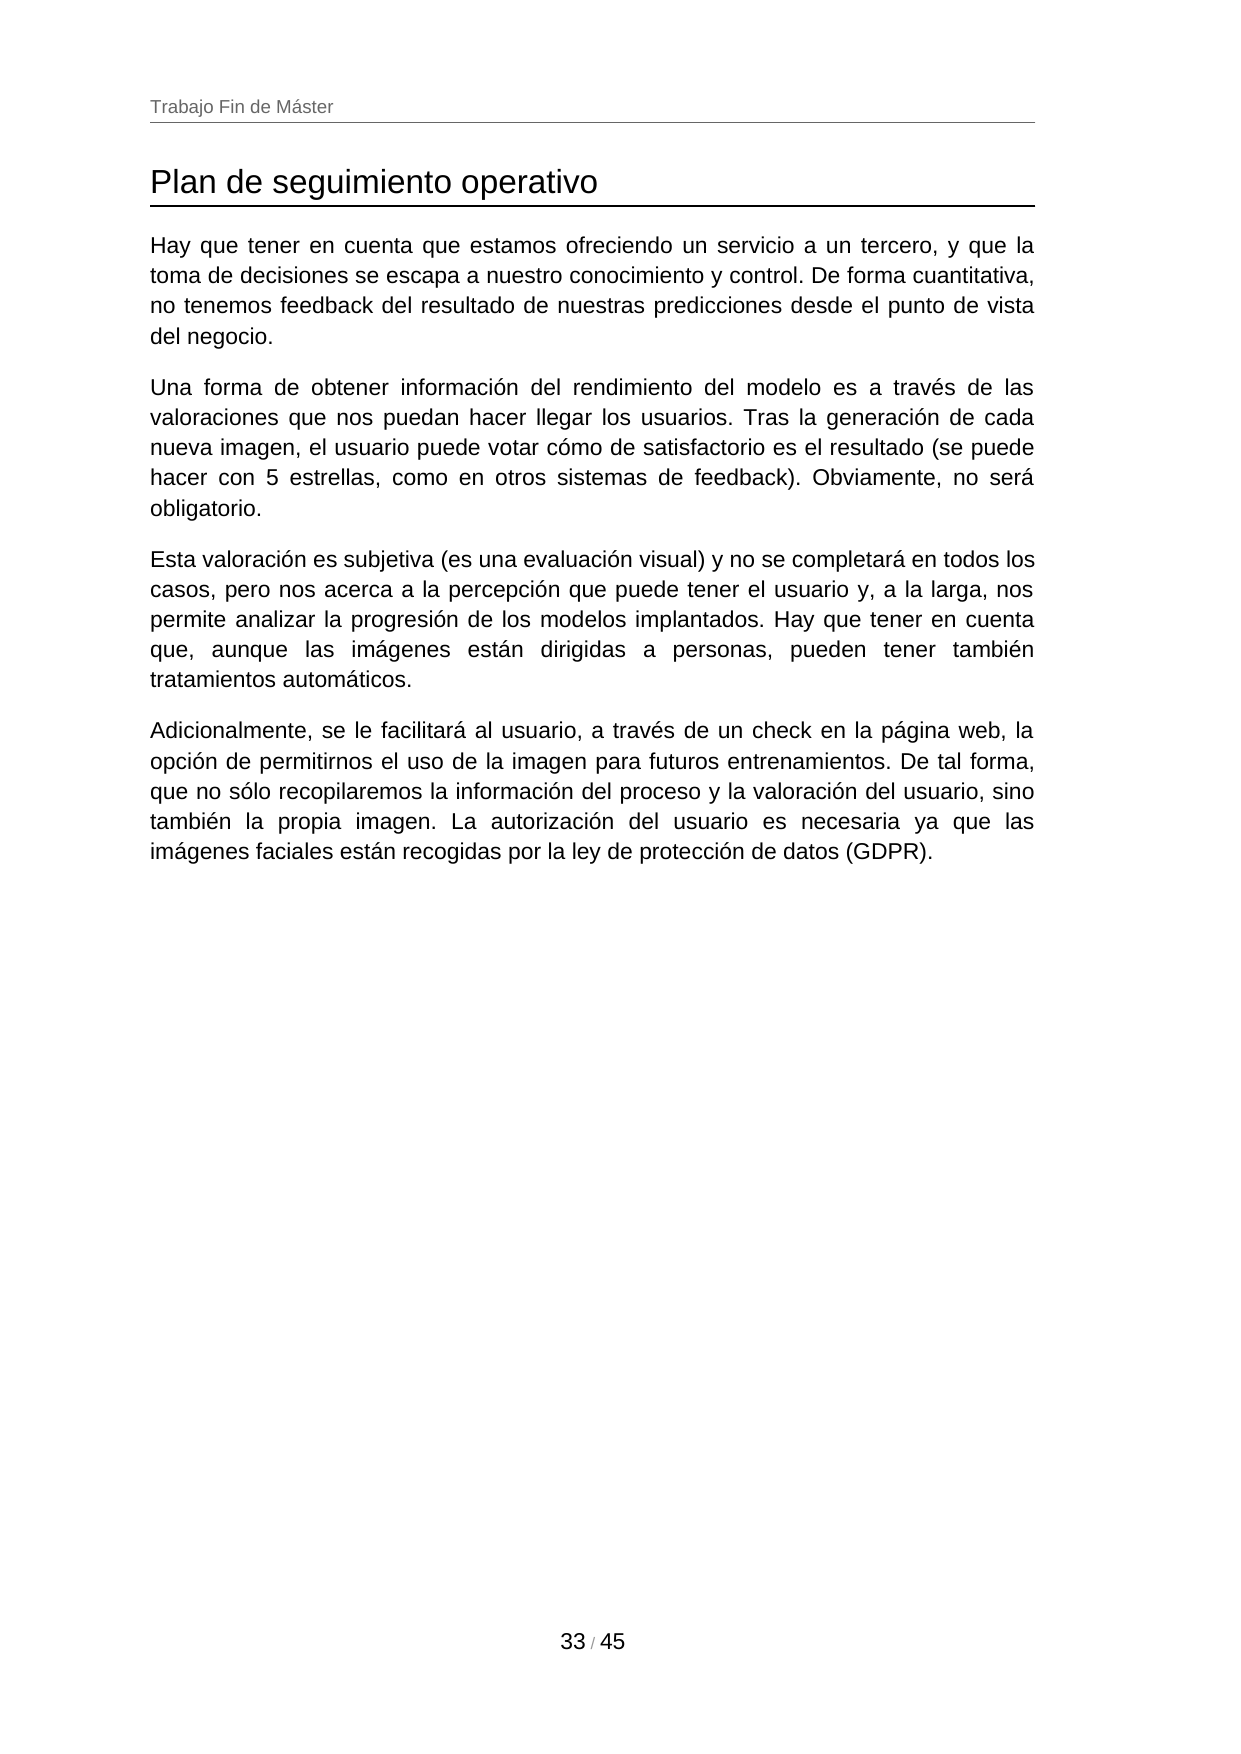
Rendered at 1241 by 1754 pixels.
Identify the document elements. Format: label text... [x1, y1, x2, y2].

text Una forma de obtener información del rendimiento del modelo es a través de las valoraciones que nos puedan hacer llegar los usuarios. Tras la generación de cada nueva imagen, el usuario puede votar cómo de satisfactorio es el resultado (se puede hacer con 5 estrellas, como en otros sistemas de feedback). Obviamente, no será obligatorio. [150, 374, 1035, 521]
text Hay que tener en cuenta que estamos ofreciendo un servicio a un tercero, y que la toma de decisiones se escapa a nuestro conocimiento y control. De forma cuantitativa, no tenemos feedback del resultado de nuestras predicciones desde el punto de vista del negocio. [150, 232, 1035, 349]
text Esta valoración es subjetiva (es una evaluación visual) y no se completará en todos los casos, pero nos acerca a la percepción que puede tener el usuario y, a la larga, nos permite analizar la progresión de los modelos implantados. Hay que tener en cuenta que, aunque las imágenes están dirigidas a personas, pueden tener también tratamientos automáticos. [150, 546, 1035, 693]
text Adicionalmente, se le facilitará al usuario, a través de un check en la página web, la opción de permitirnos el uso de la imagen para futuros entrenamientos. De tal forma, que no sólo recopilaremos la información del proceso y la valoración del usuario, sino también la propia imagen. La autorización del usuario es necesaria ya que las imágenes faciales están recogidas por la ley de protección de datos (GDPR). [150, 717, 1035, 865]
subtitle Plan de seguimiento operativo [150, 162, 1035, 205]
